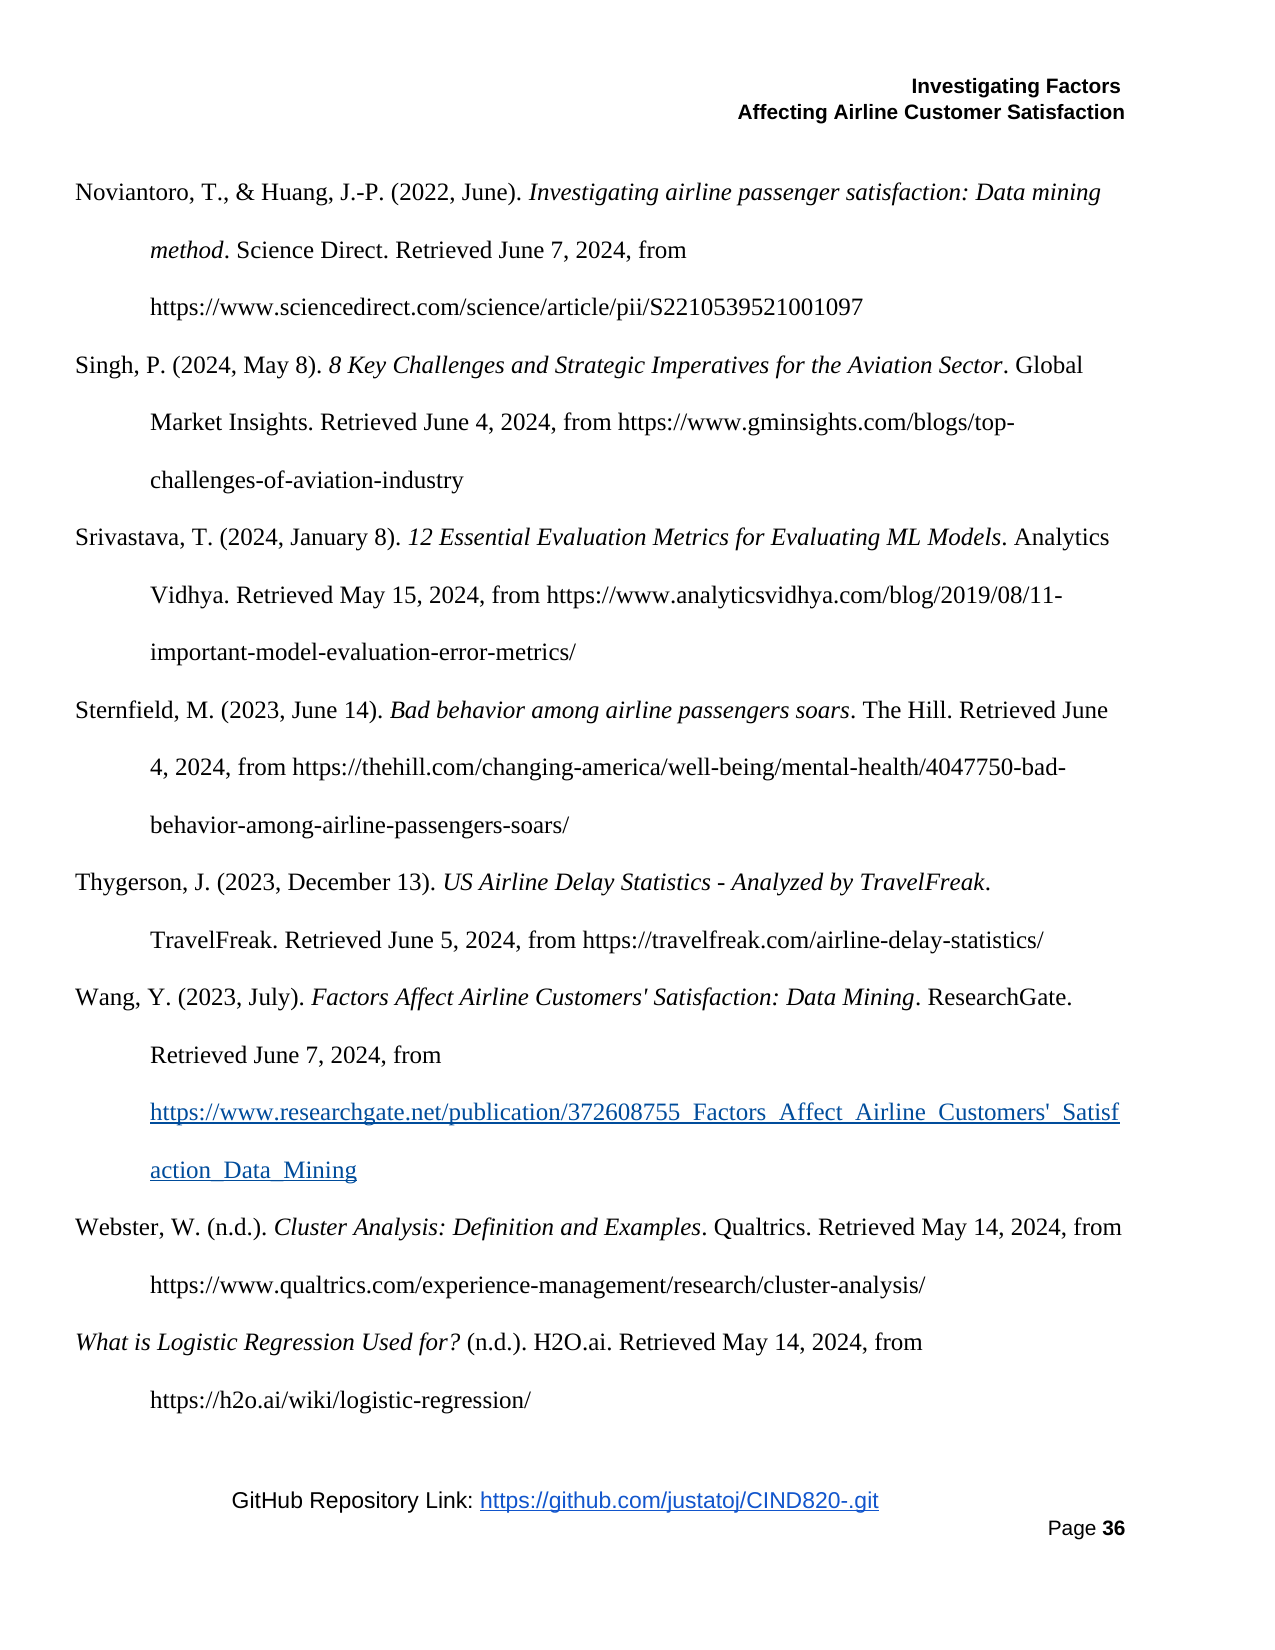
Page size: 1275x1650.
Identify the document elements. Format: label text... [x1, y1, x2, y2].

text Srivastava, T. (2024, January 8). 12 Essential Evaluation Metrics for Evaluating ML Models. Analytics Vidhya. Retrieved May 15, 2024, from https://www.analyticsvidhya.com/blog/2019/08/11-important-model-evaluation-error-metrics/ [75, 522, 1125, 666]
text Webster, W. (n.d.). Cluster Analysis: Definition and Examples. Qualtrics. Retrieved May 14, 2024, from https://www.qualtrics.com/experience-management/research/cluster-analysis/ [75, 1212, 1125, 1298]
text Thygerson, J. (2023, December 13). US Airline Delay Statistics - Analyzed by TravelFreak. TravelFreak. Retrieved June 5, 2024, from https://travelfreak.com/airline-delay-statistics/ [75, 867, 1125, 953]
text What is Logistic Regression Used for? (n.d.). H2O.ai. Retrieved May 14, 2024, from https://h2o.ai/wiki/logistic-regression/ [75, 1327, 1125, 1413]
text Sternfield, M. (2023, June 14). Bad behavior among airline passengers soars. The Hill. Retrieved June 4, 2024, from https://thehill.com/changing-america/well-being/mental-health/4047750-bad-behavior-among-airline-passengers-soars/ [75, 695, 1125, 838]
text Wang, Y. (2023, July). Factors Affect Airline Customers' Satisfaction: Data Mining. ResearchGate. Retrieved June 7, 2024, from https://www.researchgate.net/publication/372608755_Factors_Affect_Airline_Customers'_Satisfaction_Data_Mining [75, 982, 1125, 1183]
text Singh, P. (2024, May 8). 8 Key Challenges and Strategic Imperatives for the Aviation Sector. Global Market Insights. Retrieved June 4, 2024, from https://www.gminsights.com/blogs/top-challenges-of-aviation-industry [75, 350, 1125, 493]
text Noviantoro, T., & Huang, J.-P. (2022, June). Investigating airline passenger satisfaction: Data mining method. Science Direct. Retrieved June 7, 2024, from https://www.sciencedirect.com/science/article/pii/S2210539521001097 [75, 177, 1125, 321]
